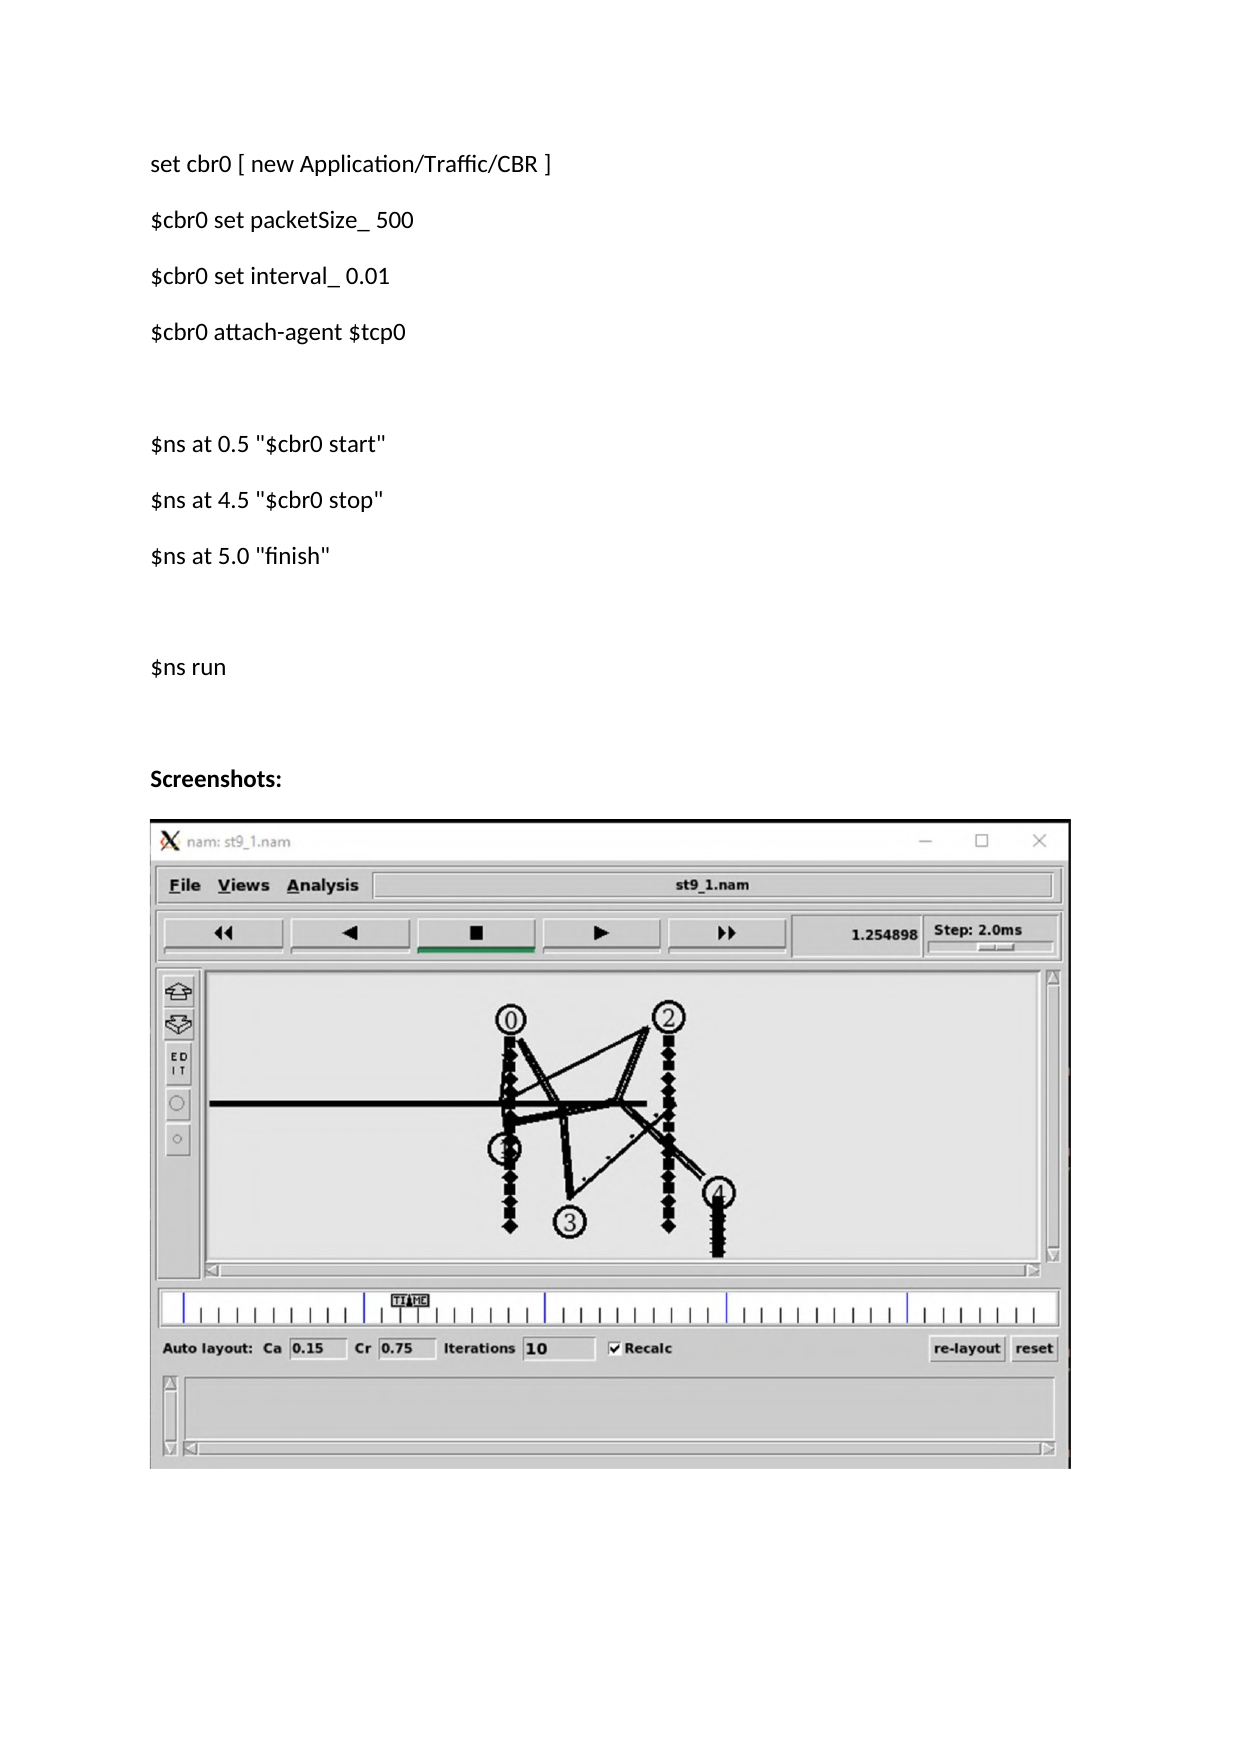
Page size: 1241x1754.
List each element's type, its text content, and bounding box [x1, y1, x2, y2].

text $ns at 0.5 "$cbr0 start" [150, 428, 1113, 458]
text $ns run [150, 651, 1113, 682]
text $cbr0 set interval_ 0.01 [150, 260, 1113, 291]
text $ns at 4.5 "$cbr0 stop" [150, 484, 1113, 514]
subtitle Screenshots: [150, 763, 1113, 794]
text $cbr0 set packetSize_ 500 [150, 204, 1113, 235]
text $ns at 5.0 "finish" [150, 540, 1113, 570]
text $cbr0 attach-agent $tcp0 [150, 316, 1113, 346]
text set cbr0 [ new Application/Traffic/CBR ] [150, 148, 1113, 179]
picture [149, 819, 1071, 1469]
